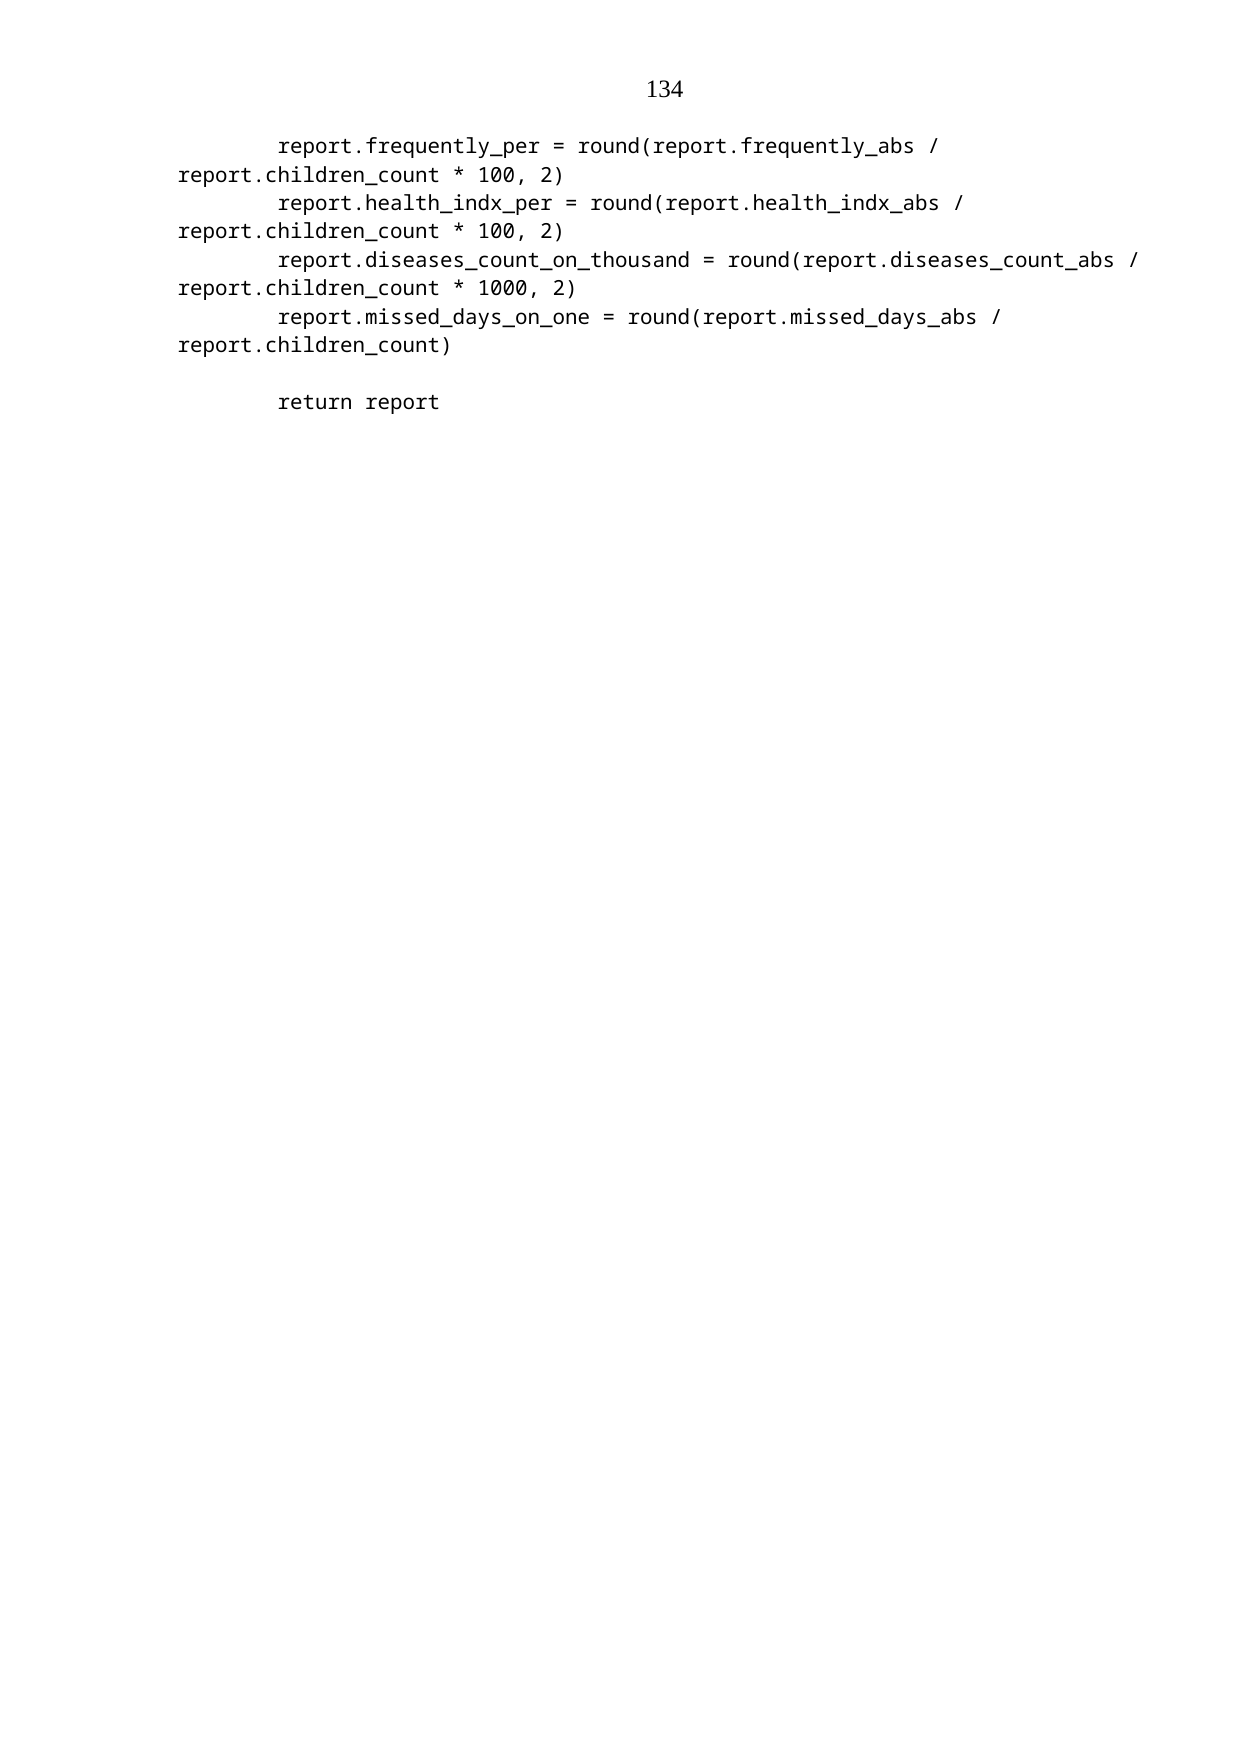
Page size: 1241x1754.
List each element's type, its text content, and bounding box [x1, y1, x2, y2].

text report.frequently_per = round(report.frequently_abs / report.children_count * 100, 2) [177, 131, 1152, 188]
text report.health_indx_per = round(report.health_indx_abs / report.children_count * 100, 2) [177, 188, 1152, 245]
text report.diseases_count_on_thousand = round(report.diseases_count_abs / report.children_count * 1000, 2) [177, 245, 1152, 302]
text return report [177, 387, 1152, 416]
text report.missed_days_on_one = round(report.missed_days_abs / report.children_count) [177, 302, 1152, 359]
